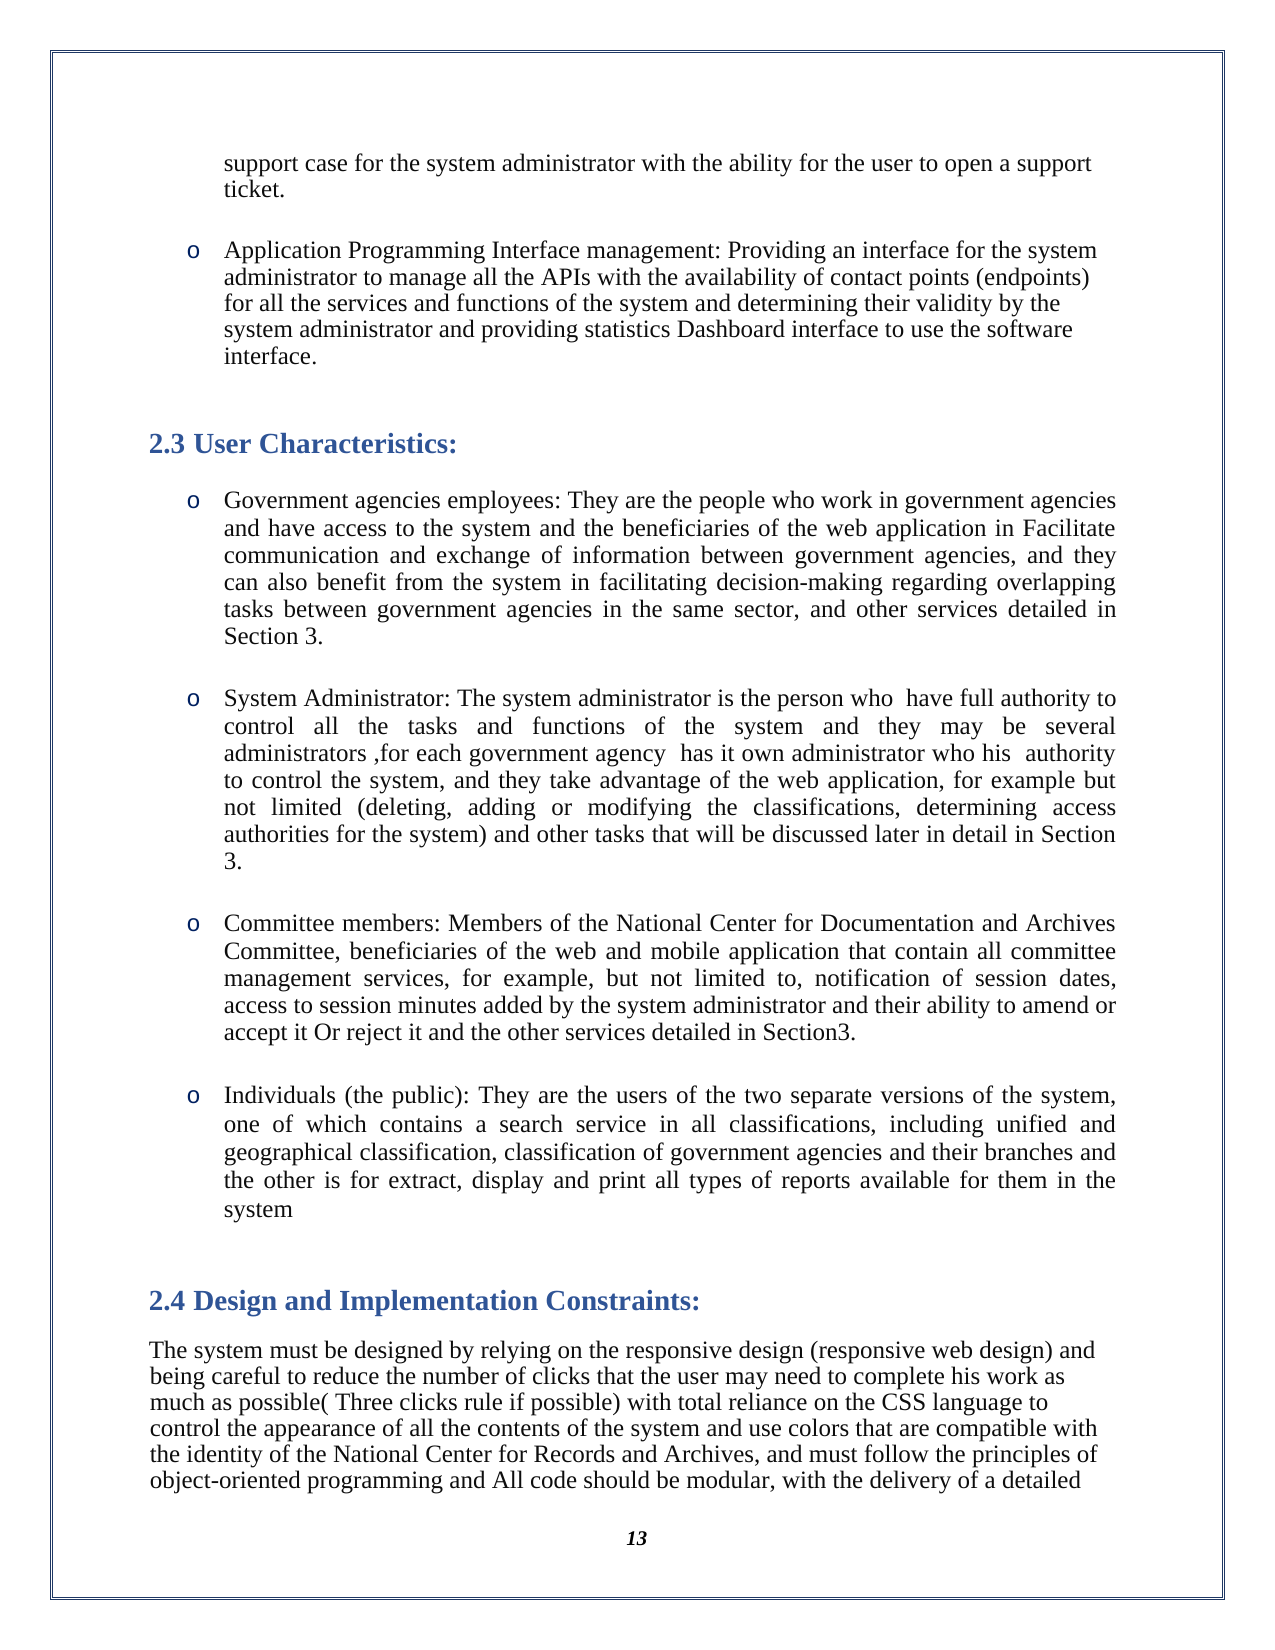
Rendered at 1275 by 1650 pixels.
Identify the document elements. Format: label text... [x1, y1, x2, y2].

list System Administrator: The system administrator is the person who have full authority to control all the tasks and functions of the system and they may be several administrators ,for each government agency has it own administrator who his authority to control the system, and they take advantage of the web application, for example but not limited (deleting, adding or modifying the classifications, determining access authorities for the system) and other tasks that will be discussed later in detail in Section 3. [186, 684, 1117, 875]
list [186, 150, 1117, 203]
list Individuals (the public): They are the users of the two separate versions of the system, one of which contains a search service in all classifications, including unified and geographical classification, classification of government agencies and their branches and the other is for extract, display and print all types of reports available for them in the system [186, 1079, 1117, 1222]
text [148, 1338, 1125, 1493]
list Government agencies employees: They are the people who work in government agencies and have access to the system and the beneficiaries of the web application in Facilitate communication and exchange of information between government agencies, and they can also benefit from the system in facilitating decision-making regarding overlapping tasks between government agencies in the same sector, and other services detailed in Section 3. [186, 486, 1117, 650]
list Committee members: Members of the National Center for Documentation and Archives Committee, beneficiaries of the web and mobile application that contain all committee management services, for example, but not limited to, notification of session dates, access to session minutes added by the system administrator and their ability to amend or accept it Or reject it and the other services detailed in Section3. [186, 909, 1117, 1046]
text 2.3 User Characteristics: [148, 426, 1125, 459]
text 2.4 Design and Implementation Constraints: [148, 1283, 1125, 1316]
list Application Programming Interface management: Providing an interface for the system administrator to manage all the APIs with the availability of contact points (endpoints) for all the services and functions of the system and determining their validity by the system administrator and providing statistics Dashboard interface to use the software interface. [186, 236, 1117, 370]
